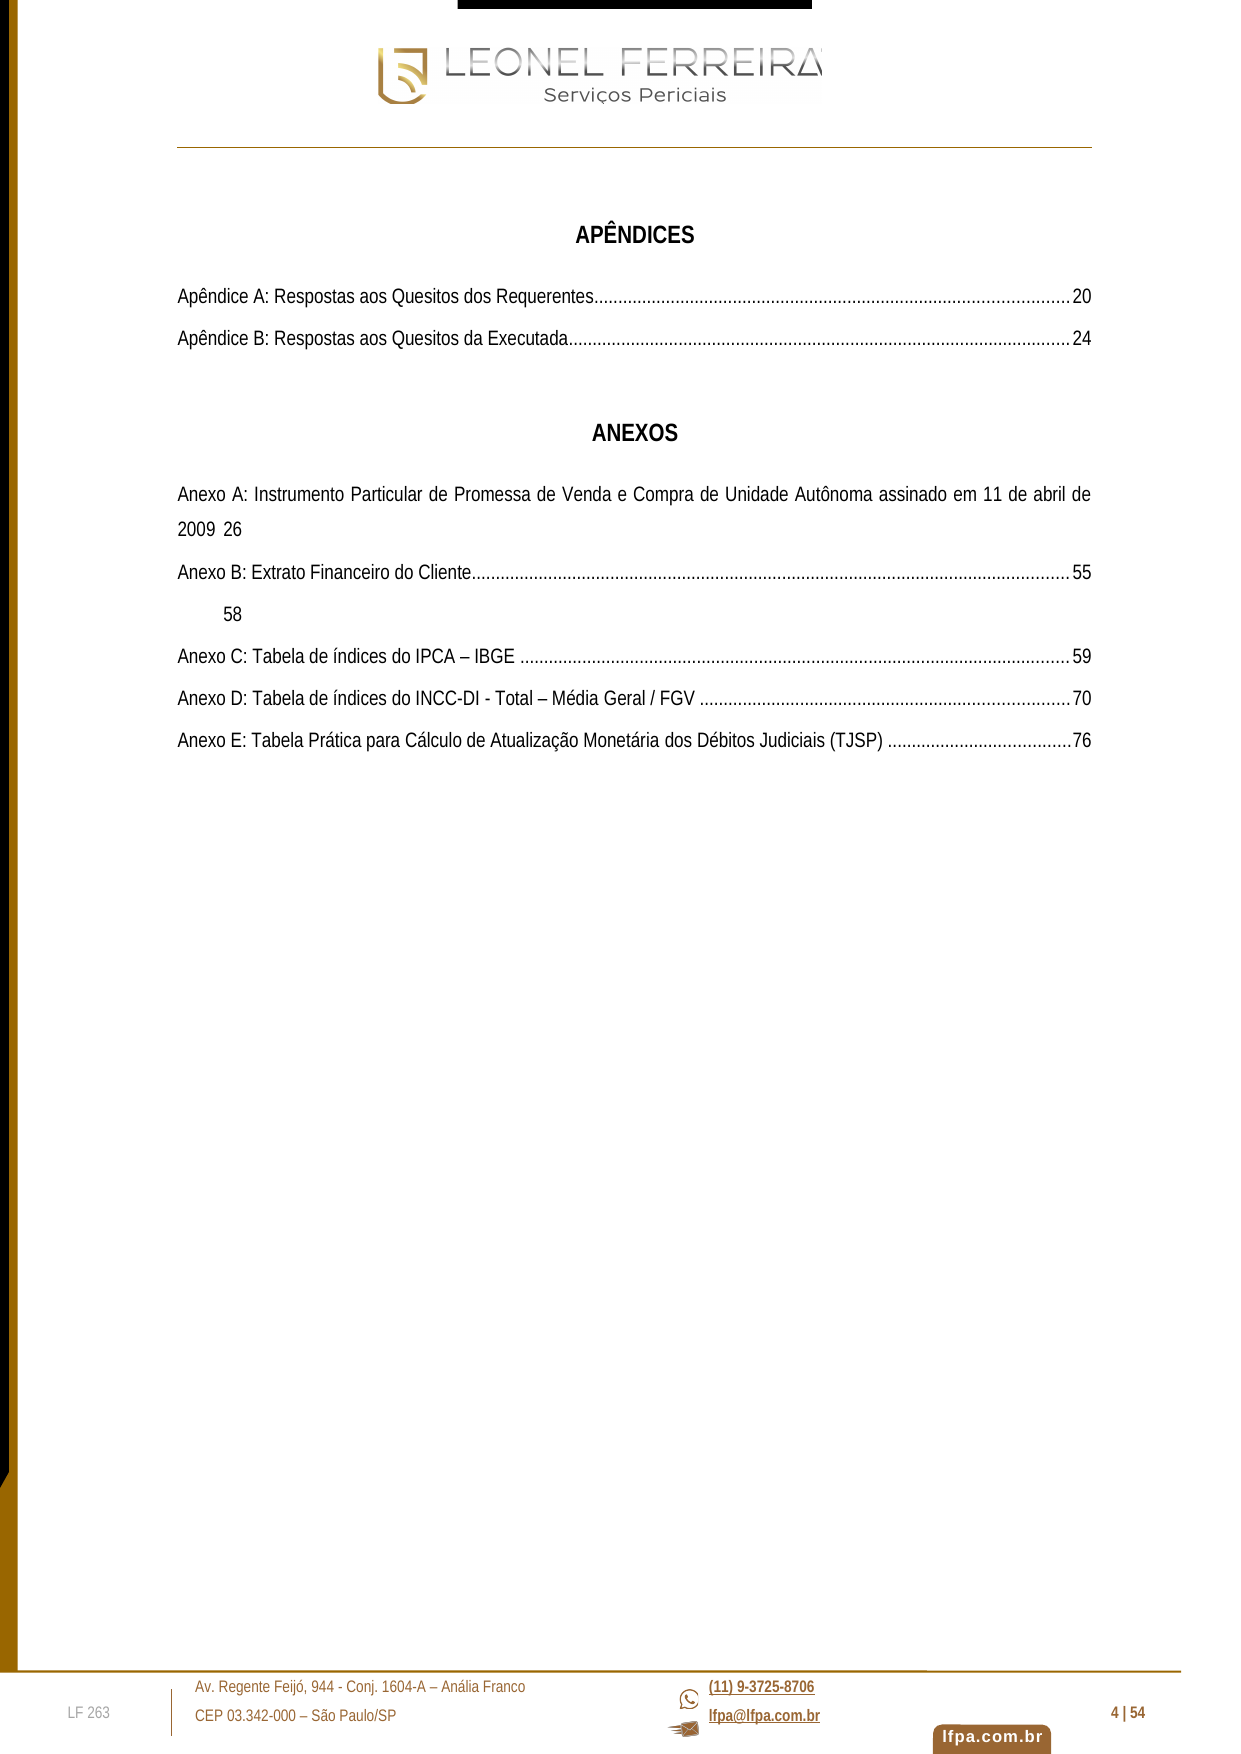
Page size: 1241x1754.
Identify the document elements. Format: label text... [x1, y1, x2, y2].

text ANEXOS [177, 418, 1092, 446]
text Anexo B: Extrato Financeiro do Cliente 55 [177, 559, 1092, 583]
text Apêndice A: Respostas aos Quesitos dos Requerentes 20 [177, 284, 1092, 308]
text 58 [177, 602, 1092, 626]
picture [378, 47, 822, 104]
text Anexo E: Tabela Prática para Cálculo de Atualização Monetária dos Débitos Judiciais (TJSP) 76 [177, 728, 1092, 752]
text Anexo D: Tabela de índices do INCC-DI - Total – Média Geral / FGV 70 [177, 686, 1092, 710]
picture [679, 1689, 699, 1708]
text Anexo C: Tabela de índices do IPCA – IBGE 59 [177, 644, 1092, 668]
text Apêndice B: Respostas aos Quesitos da Executada 24 [177, 326, 1092, 350]
picture [667, 1721, 699, 1737]
text APÊNDICES [177, 220, 1092, 249]
text Anexo A: Instrumento Particular de Promessa de Venda e Compra de Unidade Autônoma assinado em 11 de abril de 2009 26 [177, 481, 1092, 541]
